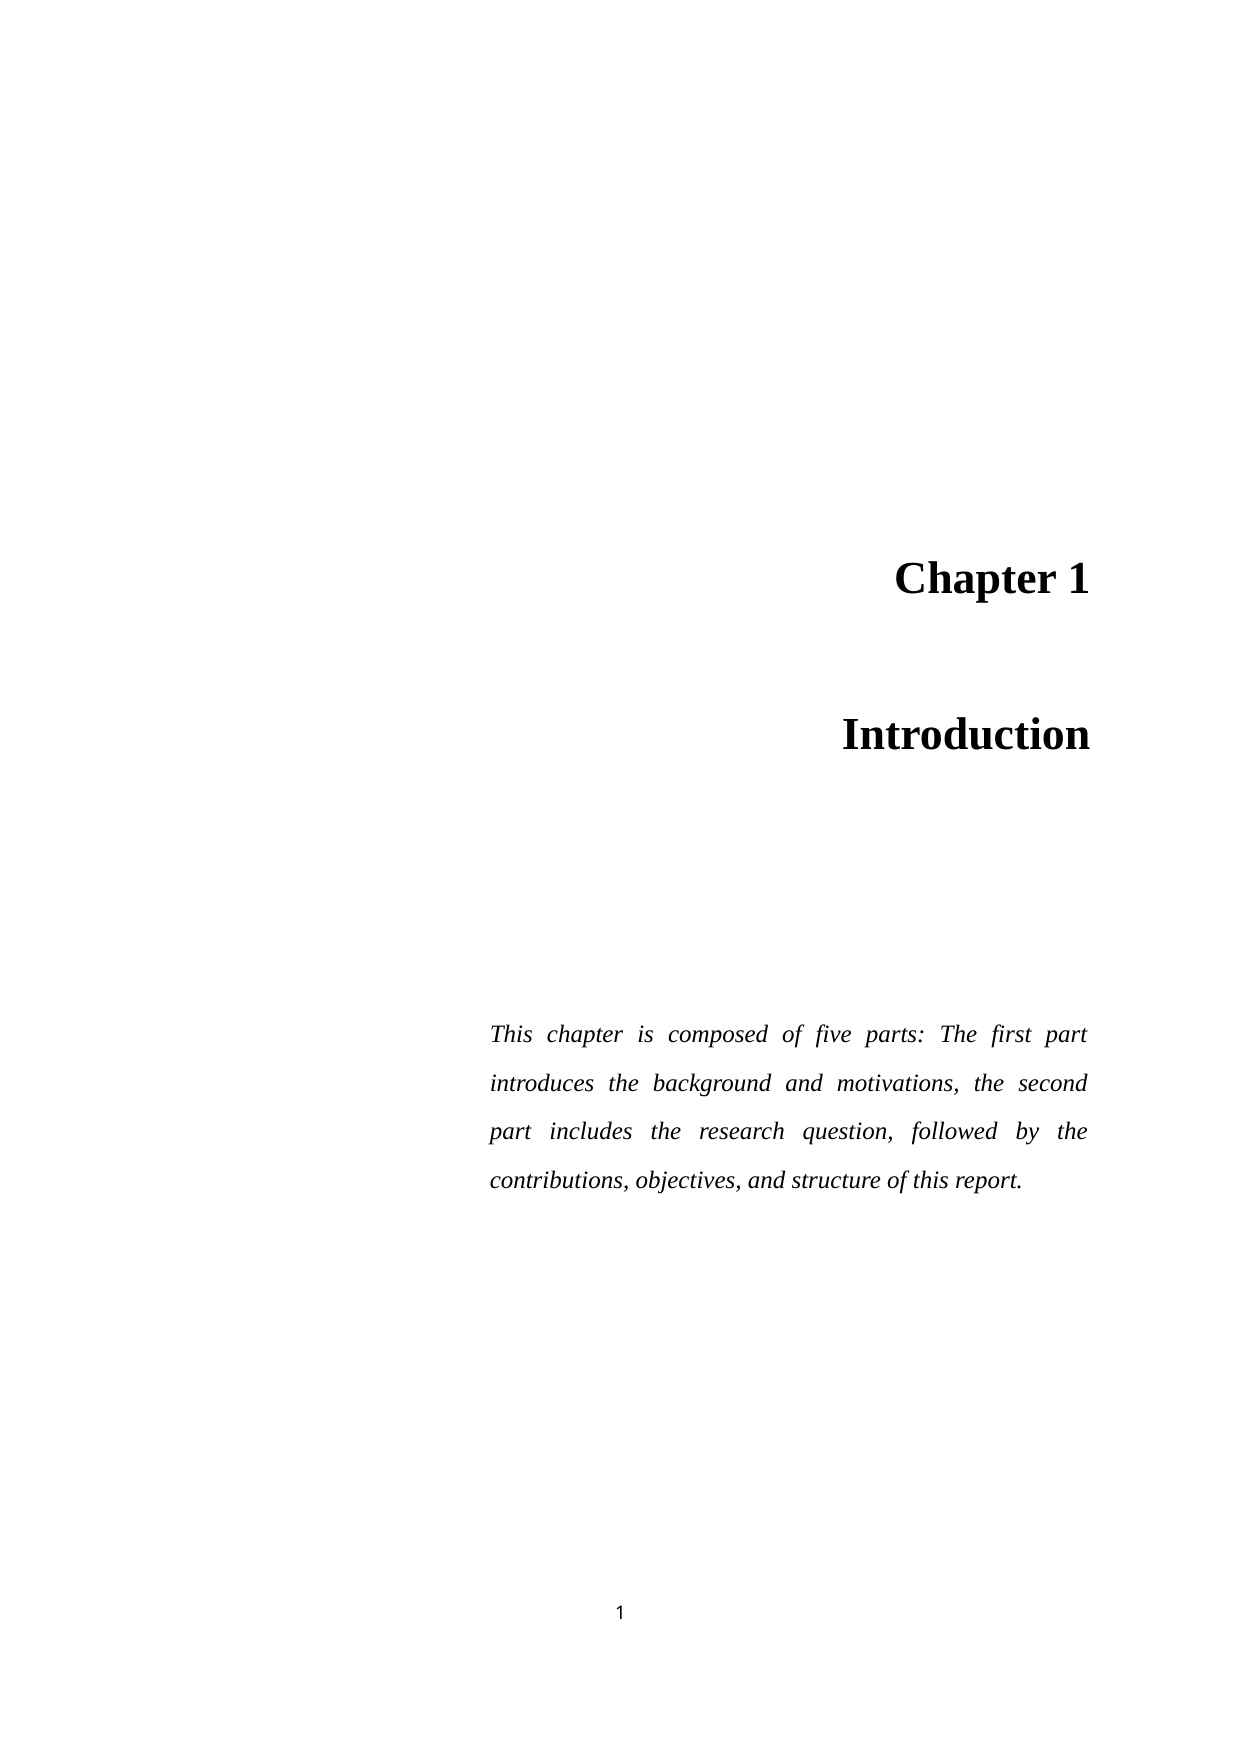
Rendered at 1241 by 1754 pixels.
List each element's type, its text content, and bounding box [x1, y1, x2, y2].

text This chapter is composed of five parts: The first part introduces the background and motivations, the second part includes the research question, followed by the contributions, objectives, and structure of this report. [489, 1017, 1090, 1196]
subtitle Chapter 1 Introduction [741, 544, 1090, 765]
